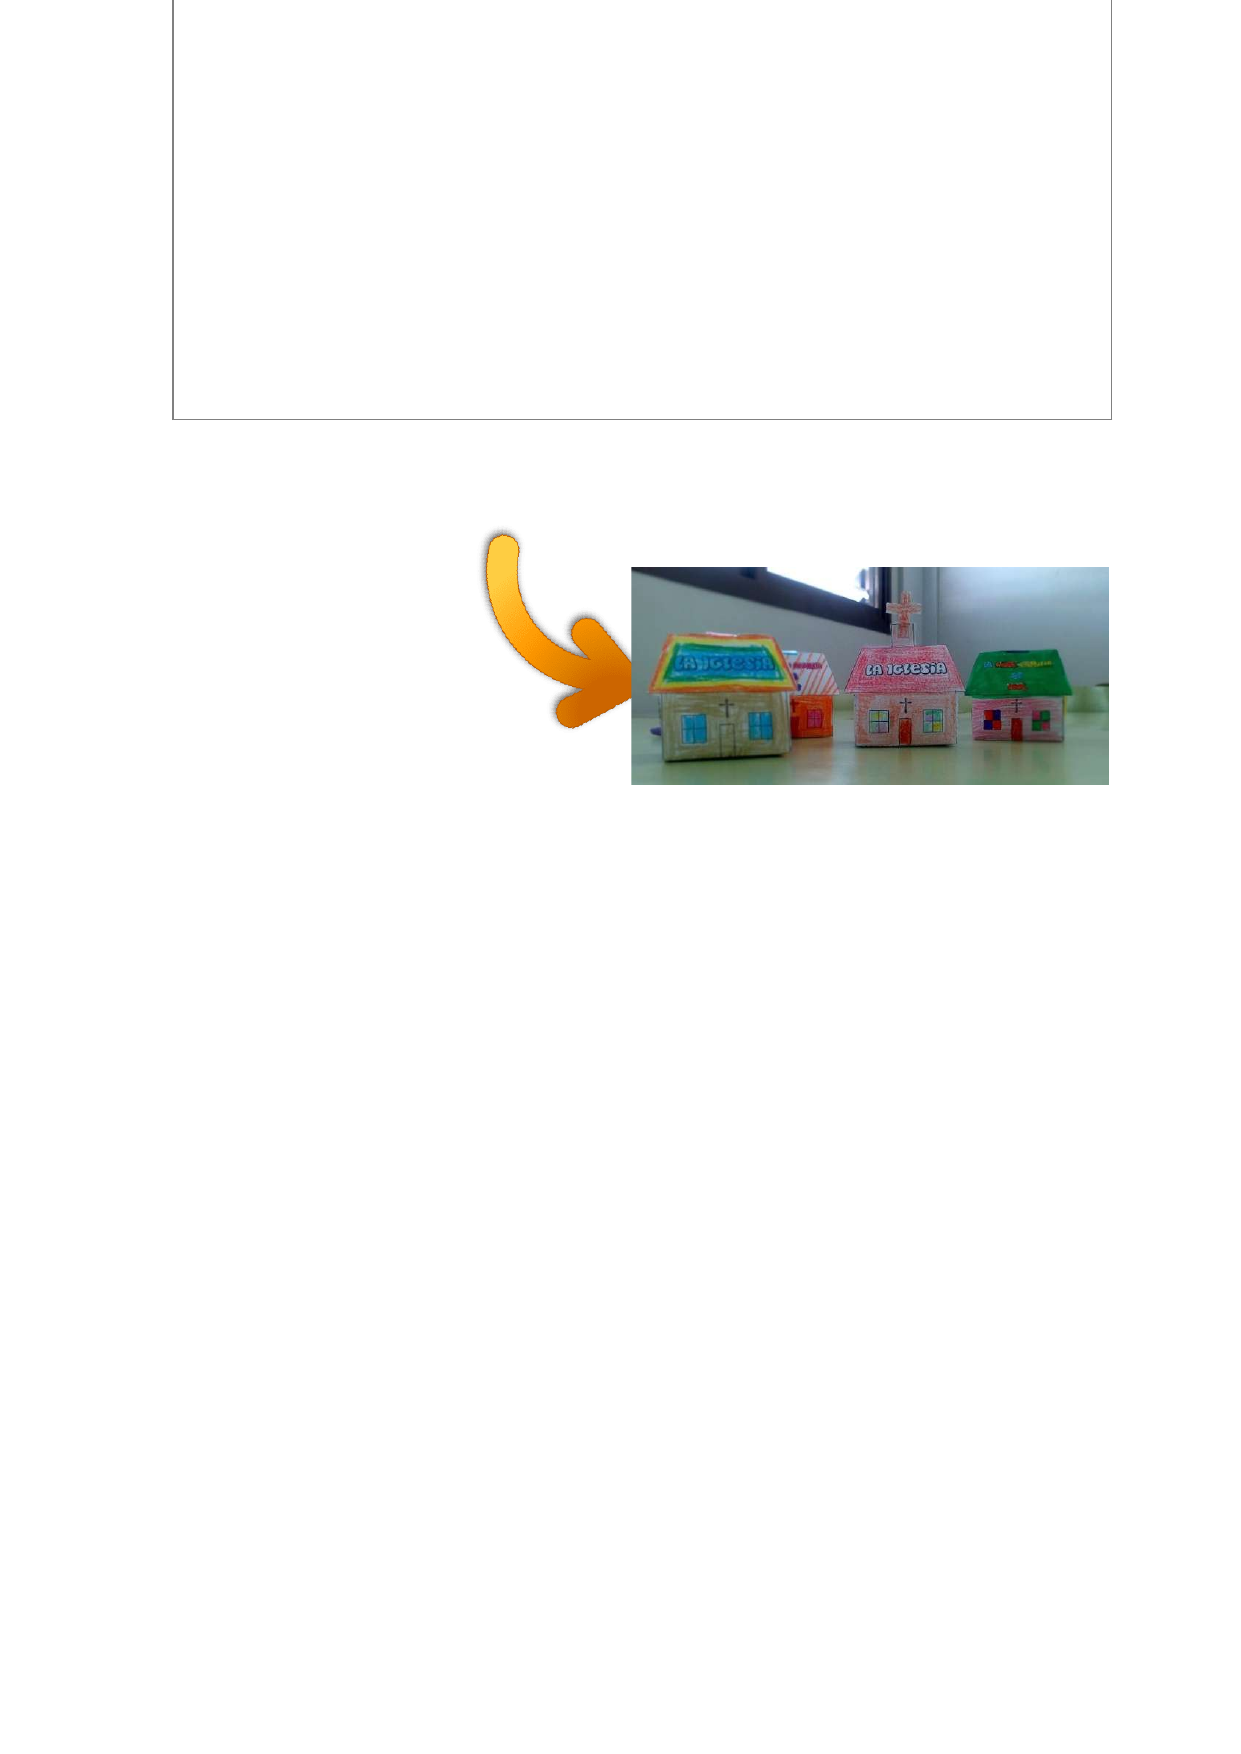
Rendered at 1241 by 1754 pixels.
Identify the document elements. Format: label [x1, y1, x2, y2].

picture [440, 513, 1109, 785]
